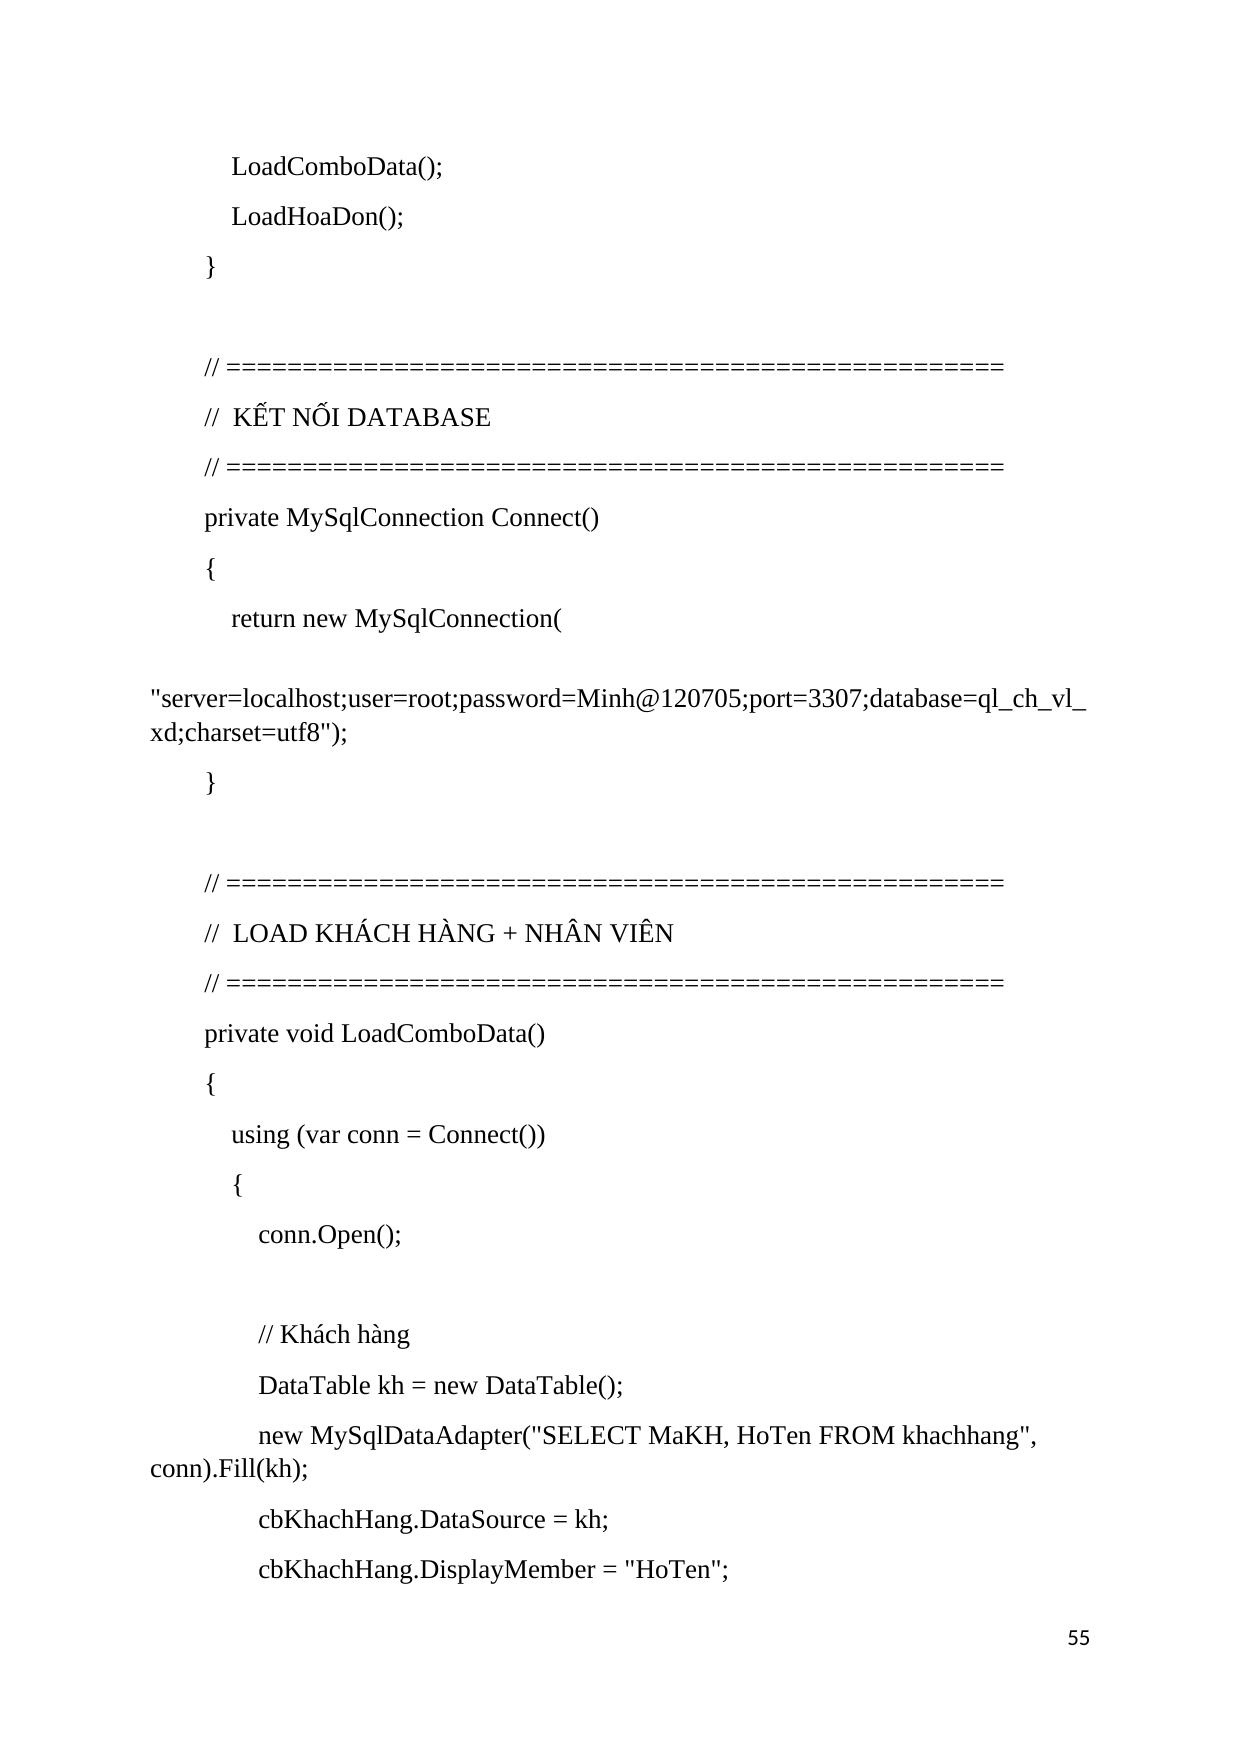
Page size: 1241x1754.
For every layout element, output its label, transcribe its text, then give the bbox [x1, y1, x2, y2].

text cbKhachHang.DisplayMember = "HoTen"; [150, 1553, 1090, 1584]
text private MySqlConnection Connect() [150, 501, 1090, 533]
text LoadComboData(); [150, 150, 1090, 181]
text // LOAD KHÁCH HÀNG + NHÂN VIÊN [150, 917, 1090, 948]
text // Khách hàng [150, 1318, 1090, 1350]
text using (var conn = Connect()) [150, 1118, 1090, 1149]
text { [150, 1168, 1090, 1199]
text // =================================================== [150, 351, 1090, 382]
text } [150, 250, 1090, 282]
text new MySqlDataAdapter("SELECT MaKH, HoTen FROM khachhang", conn).Fill(kh); [150, 1419, 1090, 1484]
text "server=localhost;user=root;password=Minh@120705;port=3307;database=ql_ch_vl_xd;charset=utf8"); [150, 652, 1090, 747]
text // =================================================== [150, 967, 1090, 998]
text // =================================================== [150, 867, 1090, 898]
text LoadHoaDon(); [150, 200, 1090, 231]
text { [150, 552, 1090, 583]
text conn.Open(); [150, 1218, 1090, 1249]
text return new MySqlConnection( [150, 602, 1090, 633]
text { [150, 1067, 1090, 1099]
text // =================================================== [150, 451, 1090, 482]
text // KẾT NỐI DATABASE [150, 401, 1090, 432]
text private void LoadComboData() [150, 1017, 1090, 1048]
text } [150, 766, 1090, 797]
text DataTable kh = new DataTable(); [150, 1369, 1090, 1400]
text cbKhachHang.DataSource = kh; [150, 1503, 1090, 1534]
